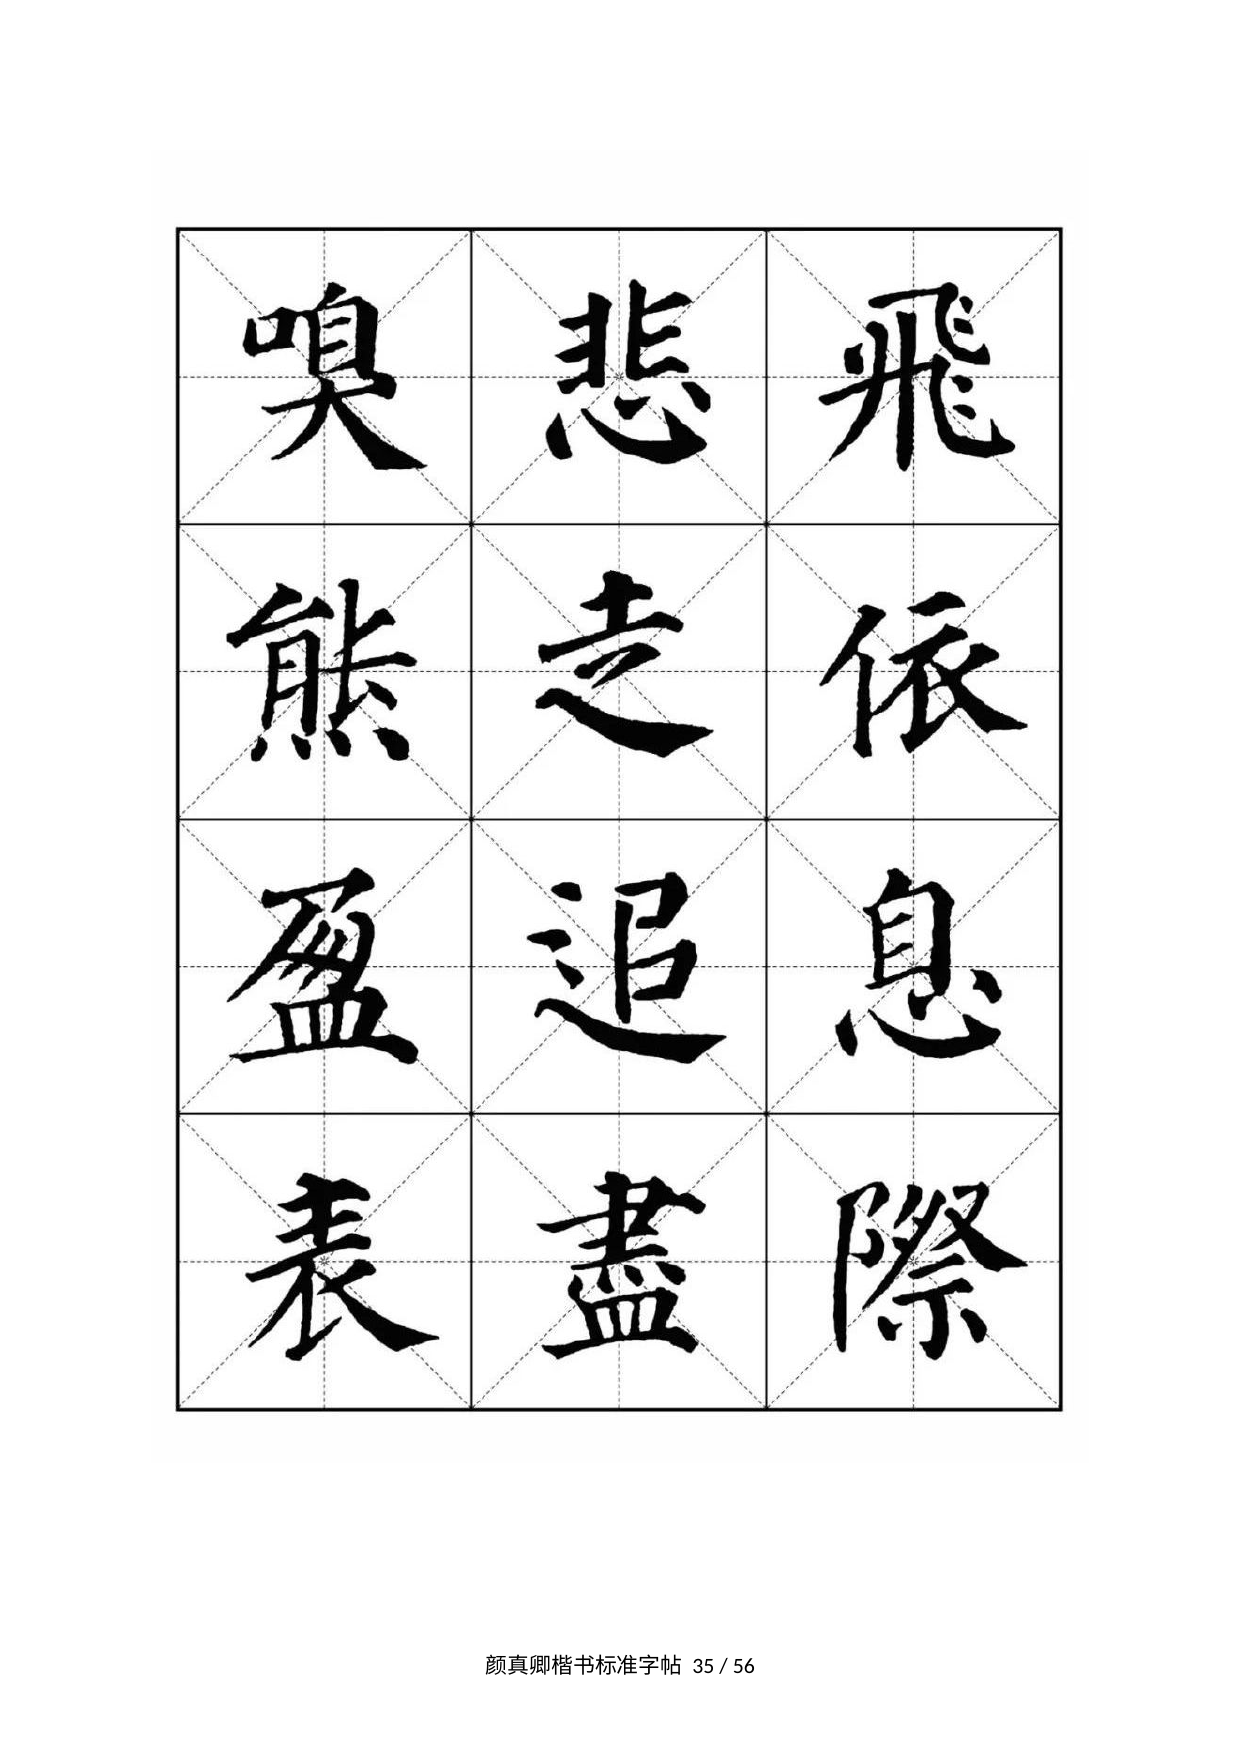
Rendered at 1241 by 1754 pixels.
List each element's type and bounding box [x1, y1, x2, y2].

picture [151, 150, 1089, 1463]
